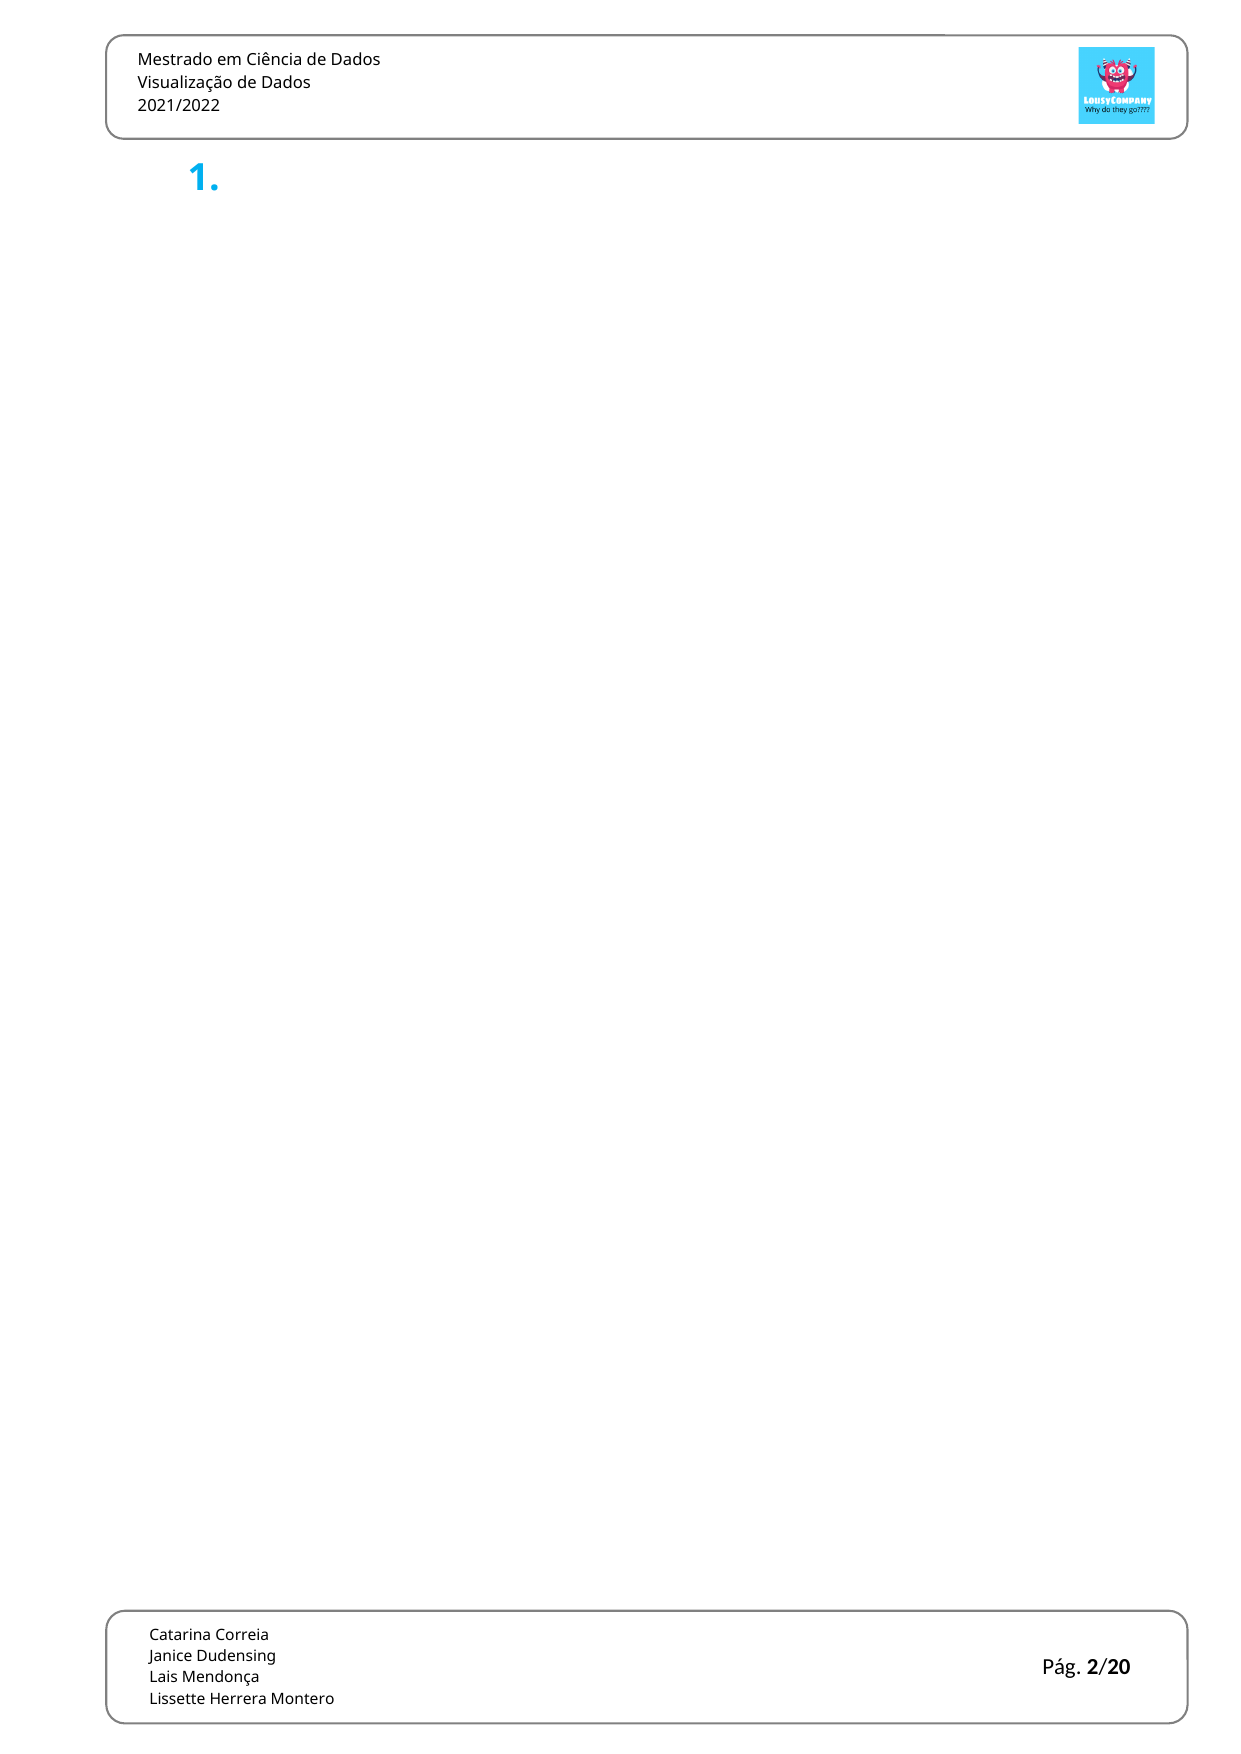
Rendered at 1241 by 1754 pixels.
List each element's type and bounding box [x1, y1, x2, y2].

picture [1078, 47, 1155, 124]
